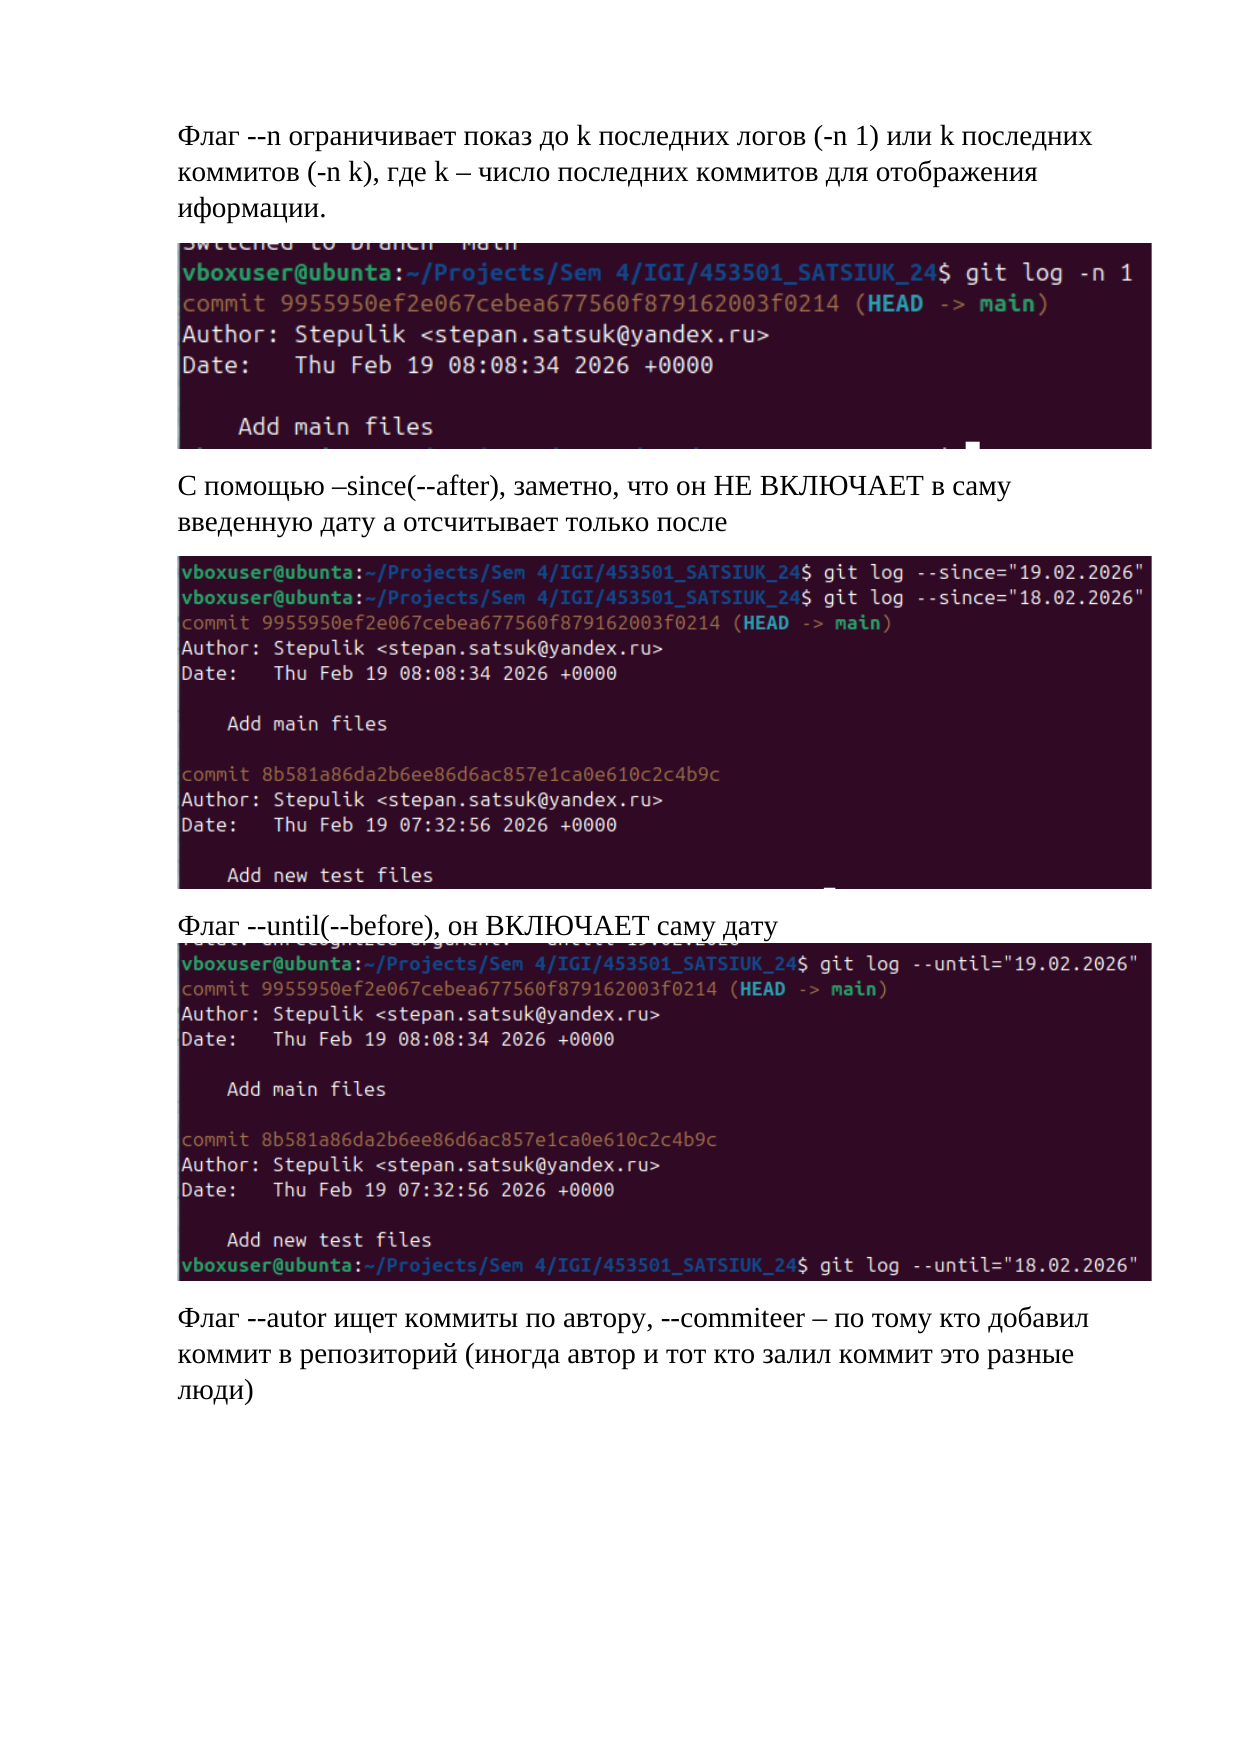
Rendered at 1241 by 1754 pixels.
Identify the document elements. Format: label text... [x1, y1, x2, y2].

picture [177, 943, 1152, 1281]
picture [177, 243, 1152, 449]
text С помощью –since(--after), заметно, что он НЕ ВКЛЮЧАЕТ в саму введенную дату а отсчитывает только после [177, 468, 1152, 537]
text Флаг --autor ищет коммиты по автору, --commitеer – по тому кто добавил коммит в репозиторий (иногда автор и тот кто залил коммит это разные люди) [177, 1300, 1152, 1406]
picture [177, 556, 1152, 889]
text Флаг --until(--before), он ВКЛЮЧАЕТ саму дату [177, 908, 1152, 943]
text Флаг --n ограничивает показ до k последних логов (-n 1) или k последних коммитов (-n k), где k – число последних коммитов для отображения иформации. [177, 118, 1152, 224]
